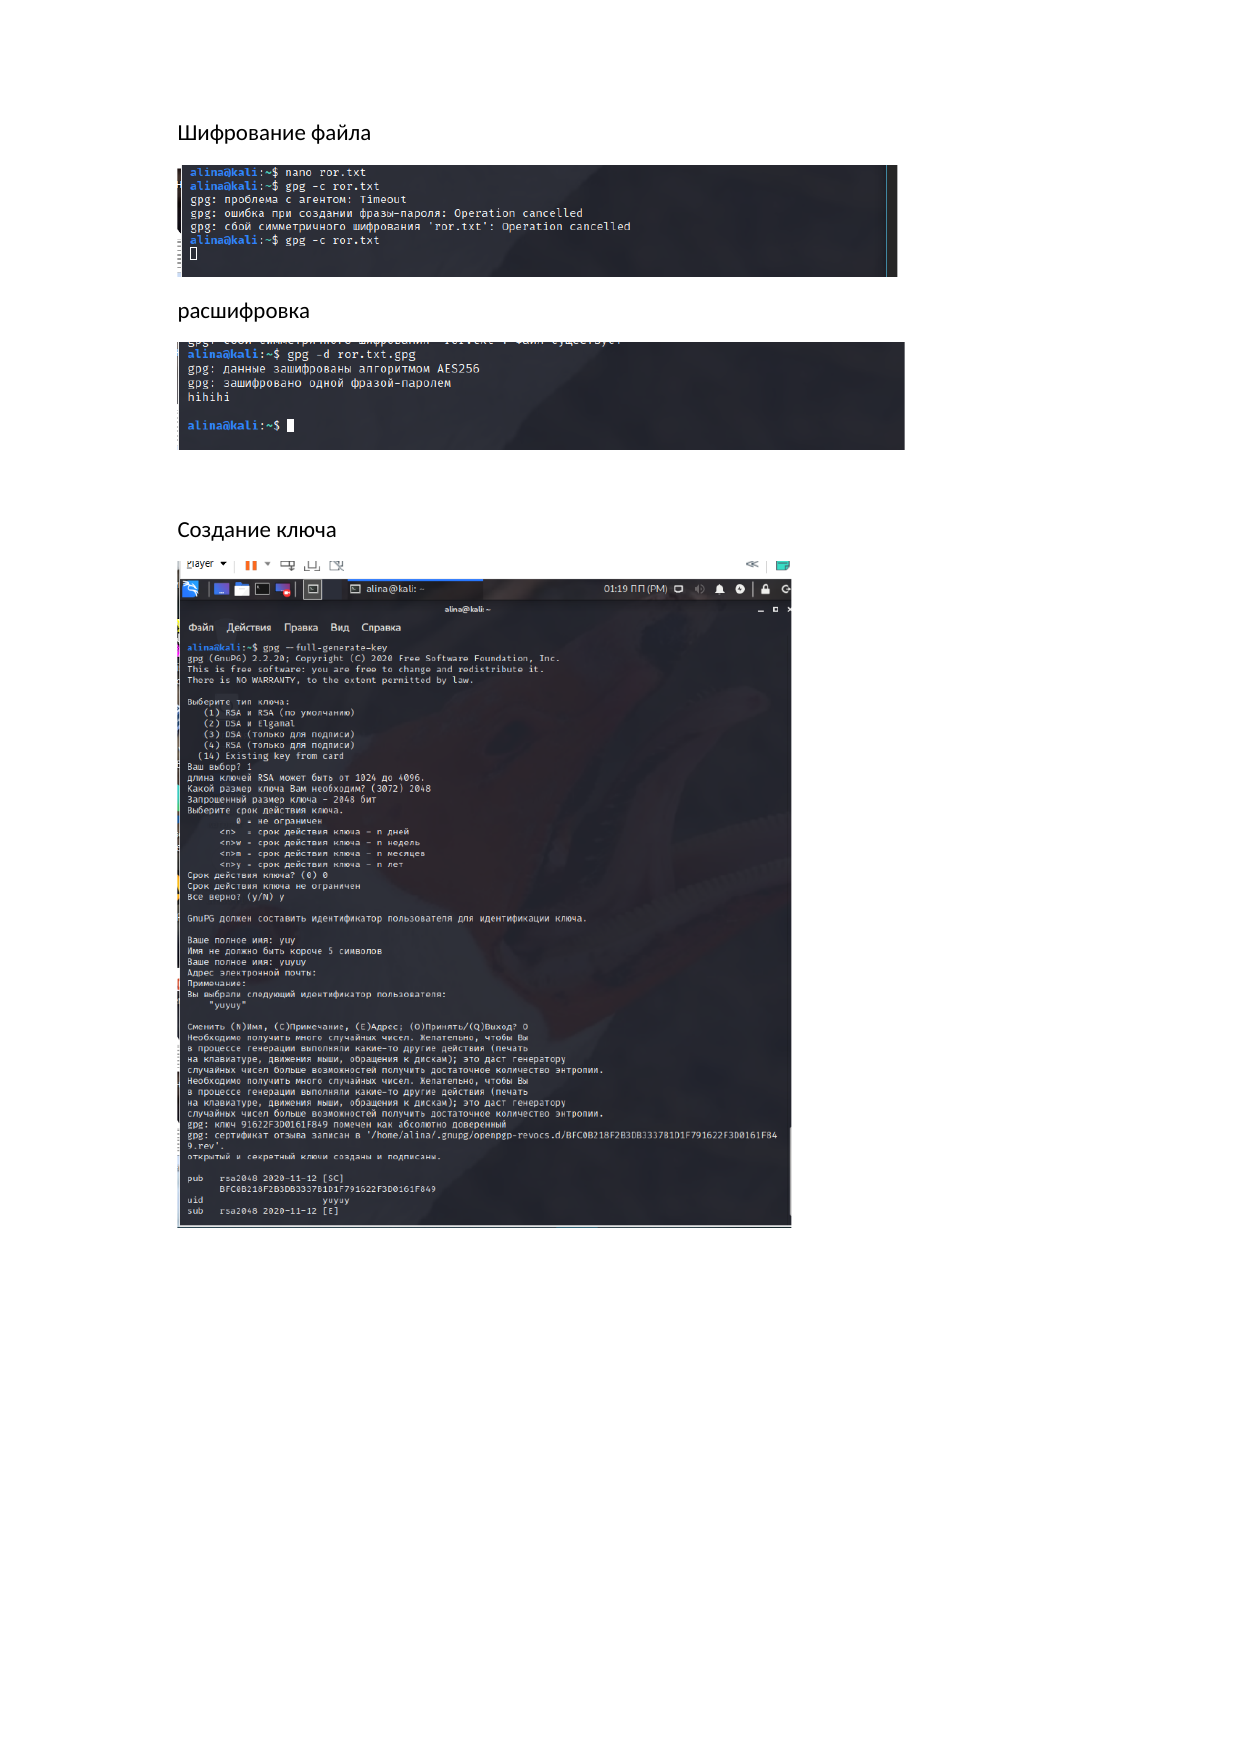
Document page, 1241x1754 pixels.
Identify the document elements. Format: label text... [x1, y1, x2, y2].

text Шифрование файла [177, 118, 1152, 146]
picture [177, 165, 898, 277]
text Создание ключа [177, 515, 1152, 543]
text расшифровка [177, 296, 1152, 324]
picture [177, 561, 792, 1228]
picture [177, 342, 905, 450]
